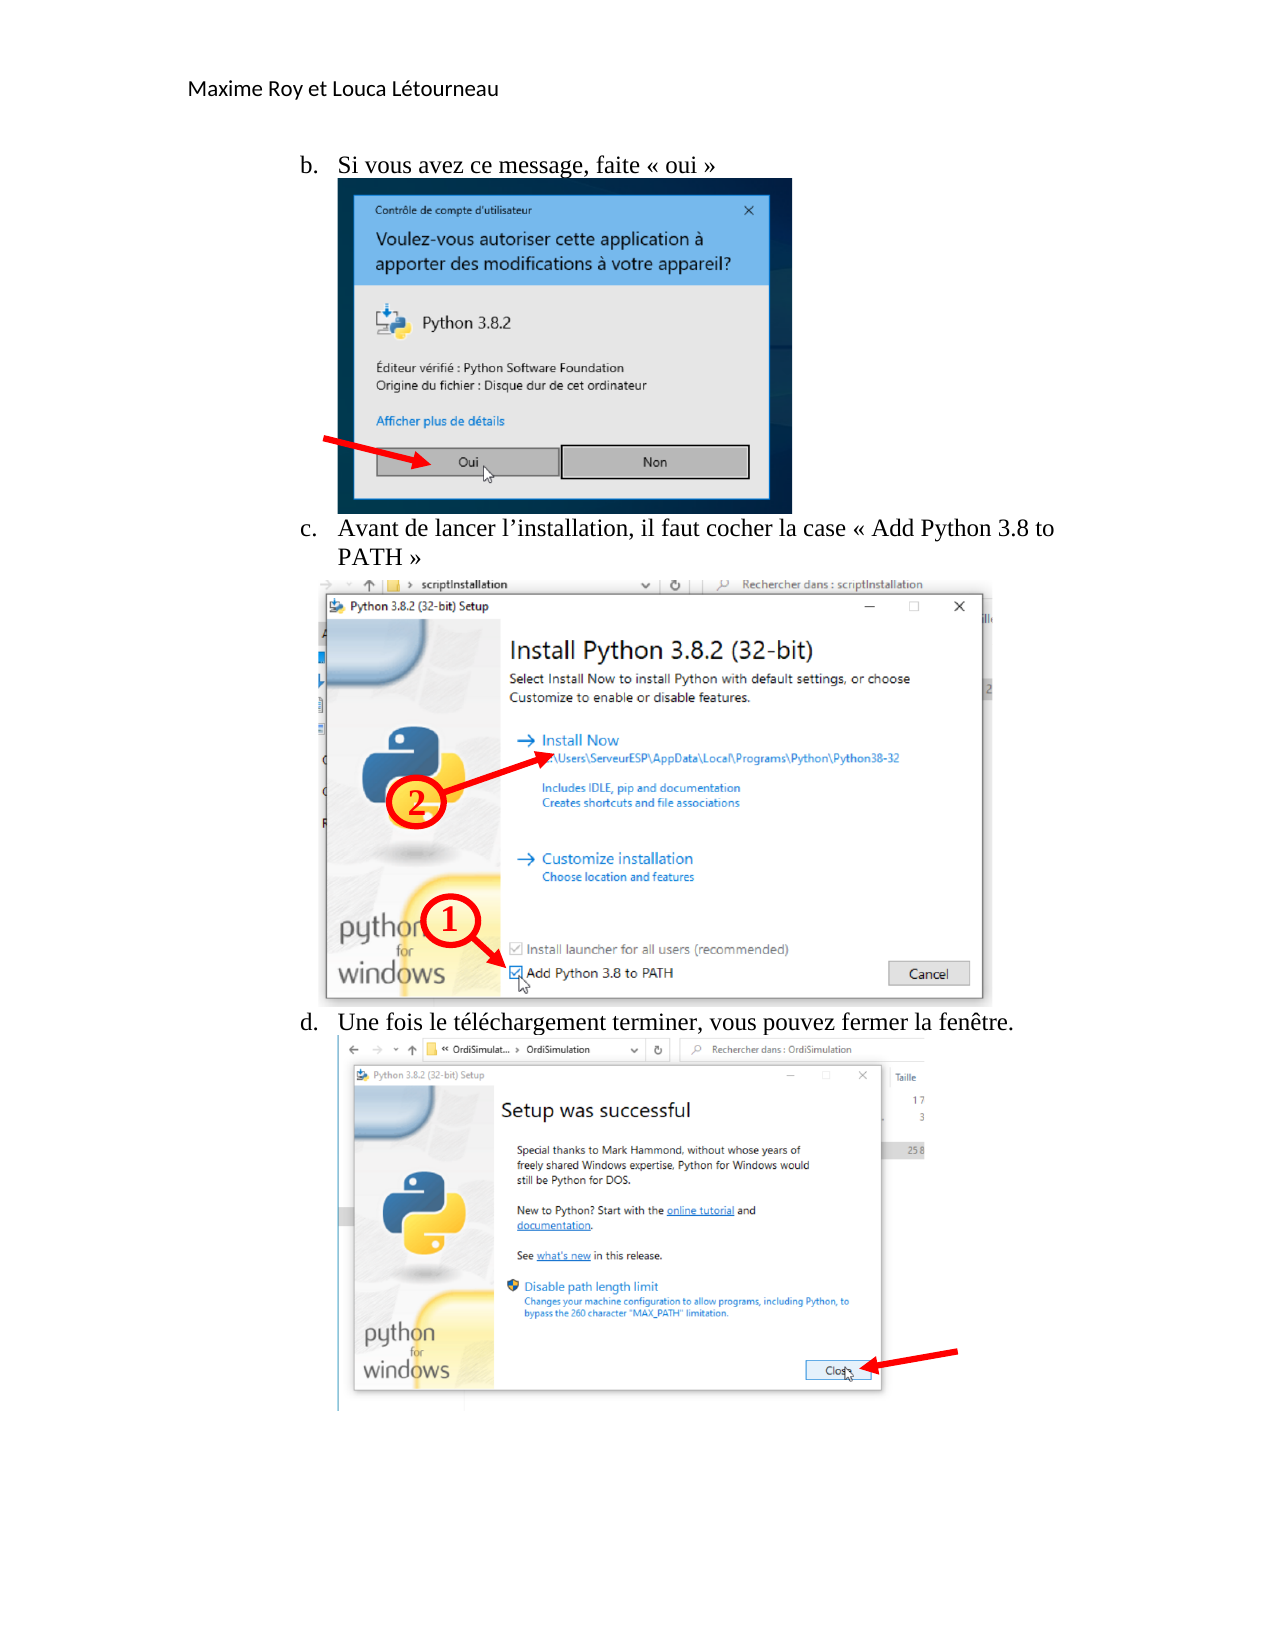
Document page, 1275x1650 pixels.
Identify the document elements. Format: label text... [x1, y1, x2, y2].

picture [354, 178, 793, 514]
picture [317, 580, 992, 1005]
picture [337, 1035, 925, 1411]
list Avant de lancer l’installation, il faut cocher la case « Add Python 3.8 to PATH » [300, 513, 1087, 571]
